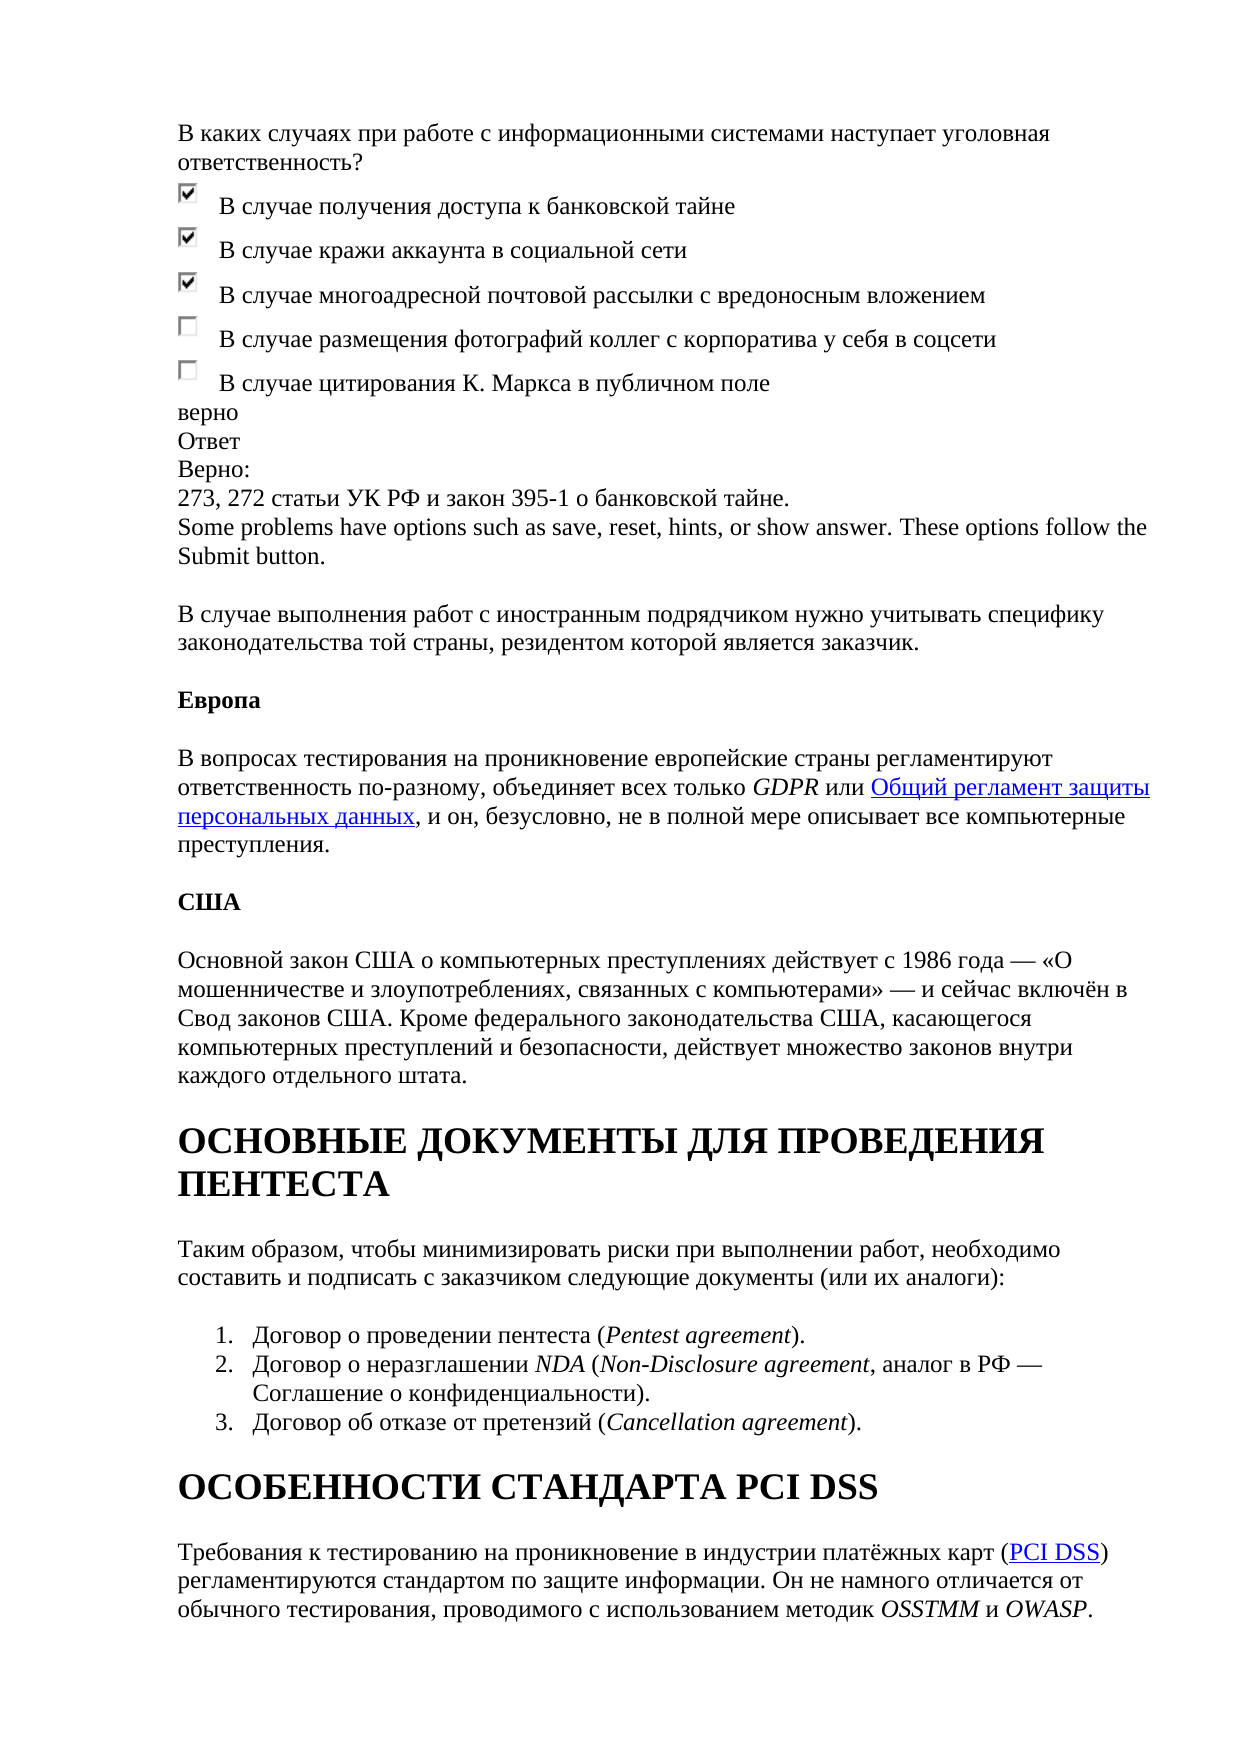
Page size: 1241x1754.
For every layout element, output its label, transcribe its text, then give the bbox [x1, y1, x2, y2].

text В случае цитирования К. Маркса в публичном поле [177, 353, 1152, 397]
text В вопросах тестирования на проникновение европейские страны регламентируют ответственность по-разному, объединяет всех только GDPR или Общий регламент защиты персональных данных, и он, безусловно, не в полной мере описывает все компьютерные преступления. [177, 743, 1152, 858]
text В каких случаях при работе с информационными системами наступает уголовная ответственность? [177, 118, 1152, 176]
text В случае многоадресной почтовой рассылки с вредоносным вложением [177, 264, 1152, 308]
text Some problems have options such as save, reset, hints, or show answer. These options follow the Submit button. [177, 512, 1152, 569]
list Договор о проведении пентеста (Pentest agreement). [215, 1320, 1152, 1349]
text В случае получения доступа к банковской тайне [177, 176, 1152, 220]
text ОСНОВНЫЕ ДОКУМЕНТЫ ДЛЯ ПРОВЕДЕНИЯ ПЕНТЕСТА [177, 1118, 1152, 1204]
list Договор об отказе от претензий (Cancellation agreement). [215, 1407, 1152, 1435]
text Европа [177, 685, 1152, 714]
text В случае кражи аккаунта в социальной сети [177, 220, 1152, 264]
text верно [177, 397, 1152, 426]
list Договор о неразглашении NDA (Non-Disclosure agreement, аналог в РФ — Соглашение о конфиденциальности). [215, 1349, 1152, 1407]
text 273, 272 статьи УК РФ и закон 395-1 о банковской тайне. [177, 483, 1152, 512]
text В случае выполнения работ с иностранным подрядчиком нужно учитывать специфику законодательства той страны, резидентом которой является заказчик. [177, 599, 1152, 656]
text Ответ [177, 426, 1152, 454]
text США [177, 887, 1152, 916]
text Верно: [177, 454, 1152, 483]
text Таким образом, чтобы минимизировать риски при выполнении работ, необходимо составить и подписать с заказчиком следующие документы (или их аналоги): [177, 1234, 1152, 1291]
text В случае размещения фотографий коллег с корпоратива у себя в соцсети [177, 308, 1152, 353]
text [177, 1537, 1152, 1623]
text Основной закон США о компьютерных преступлениях действует с 1986 года — «О мошенничестве и злоупотреблениях, связанных с компьютерами» — и сейчас включён в Свод законов США. Кроме федерального законодательства США, касающегося компьютерных преступлений и безопасности, действует множество законов внутри каждого отдельного штата. [177, 945, 1152, 1089]
text ОСОБЕННОСТИ СТАНДАРТА PCI DSS [177, 1464, 1152, 1508]
